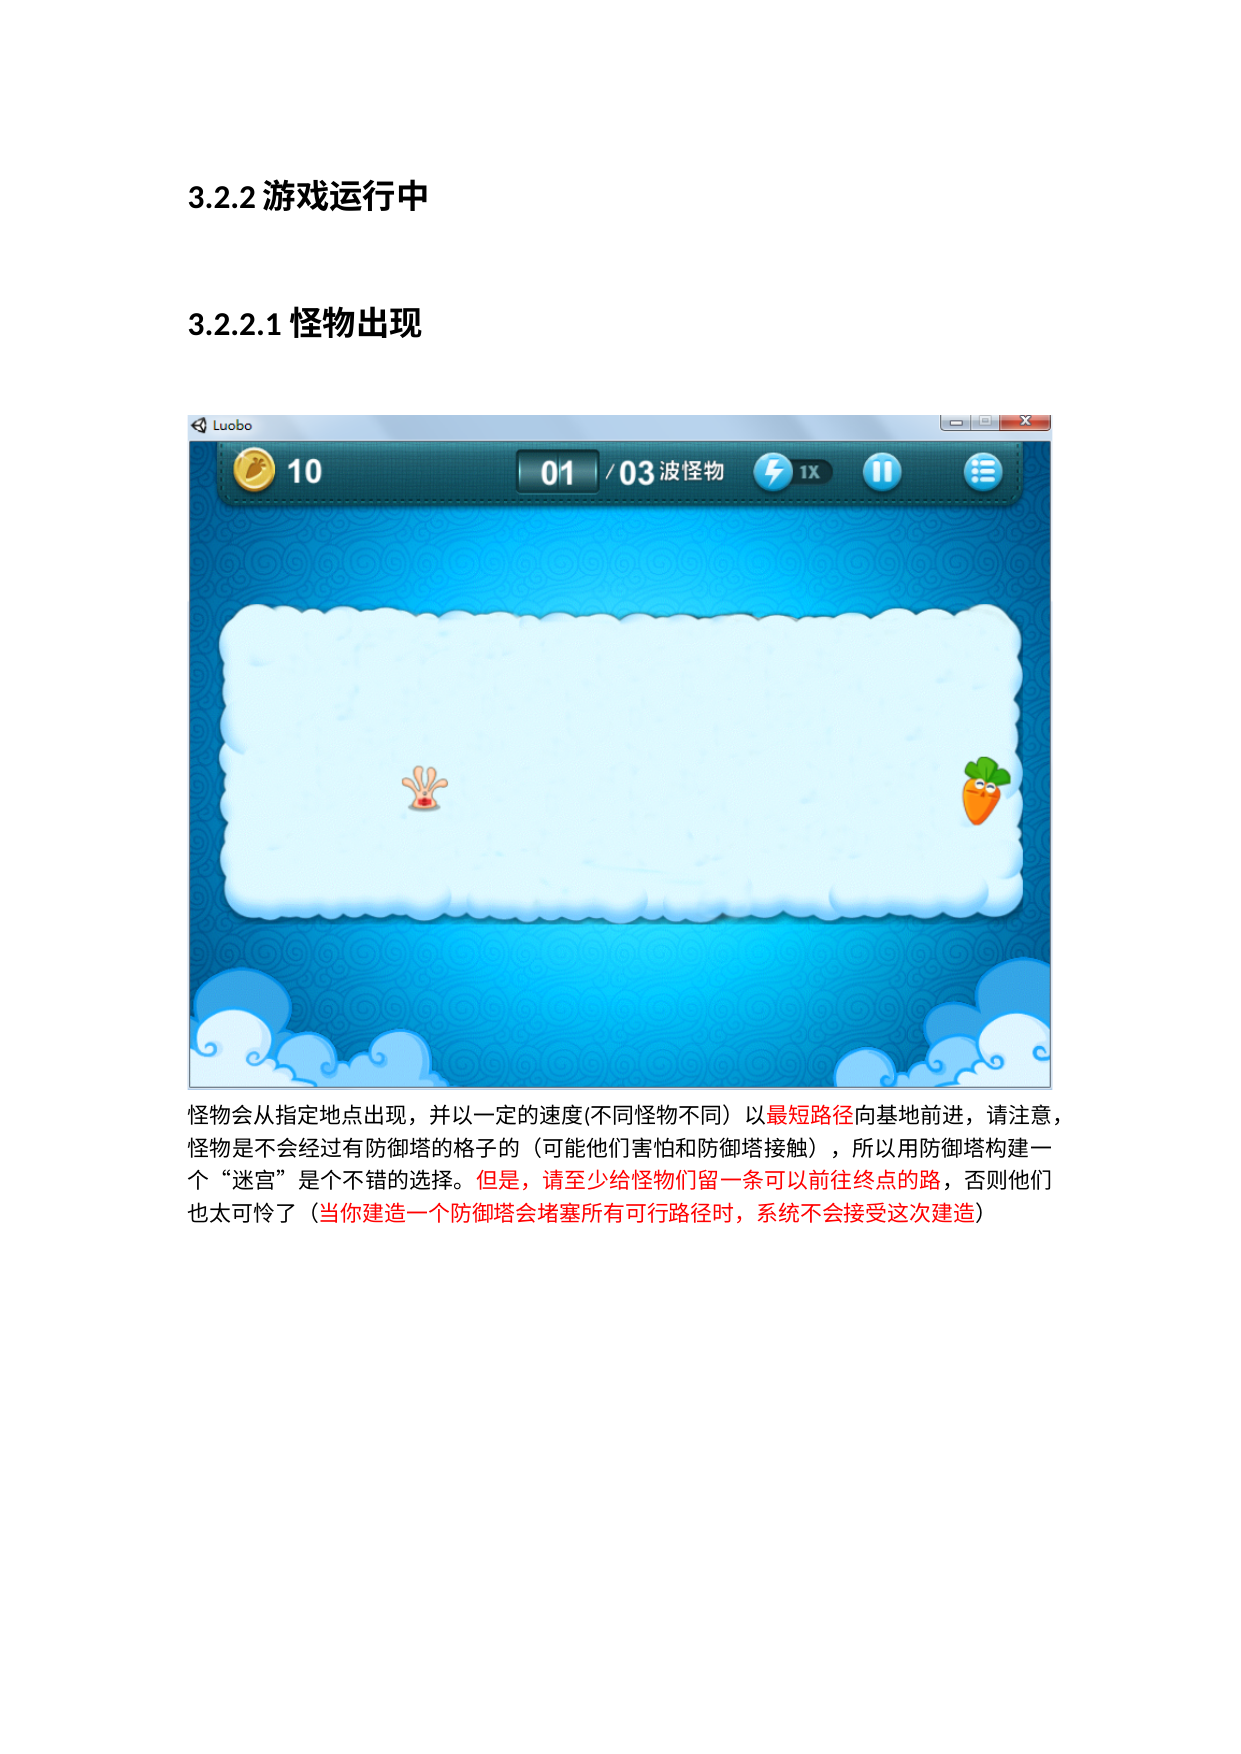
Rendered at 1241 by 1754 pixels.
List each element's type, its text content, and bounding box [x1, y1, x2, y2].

text 怪物会从指定地点出现，并以一定的速度(不同怪物不同）以最短路径向基地前进，请注意，怪物是不会经过有防御塔的格子的（可能他们害怕和防御塔接触），所以用防御塔构建一个“迷宫”是个不错的选择。但是，请至少给怪物们留一条可以前往终点的路，否则他们也太可怜了（当你建造一个防御塔会堵塞所有可行路径时，系统不会接受这次建造） [187, 1098, 1053, 1228]
subtitle 3.2.2.1 怪物出现 [187, 289, 1053, 354]
subtitle 3.2.2游戏运行中 [187, 162, 1053, 227]
picture [187, 415, 1053, 1090]
